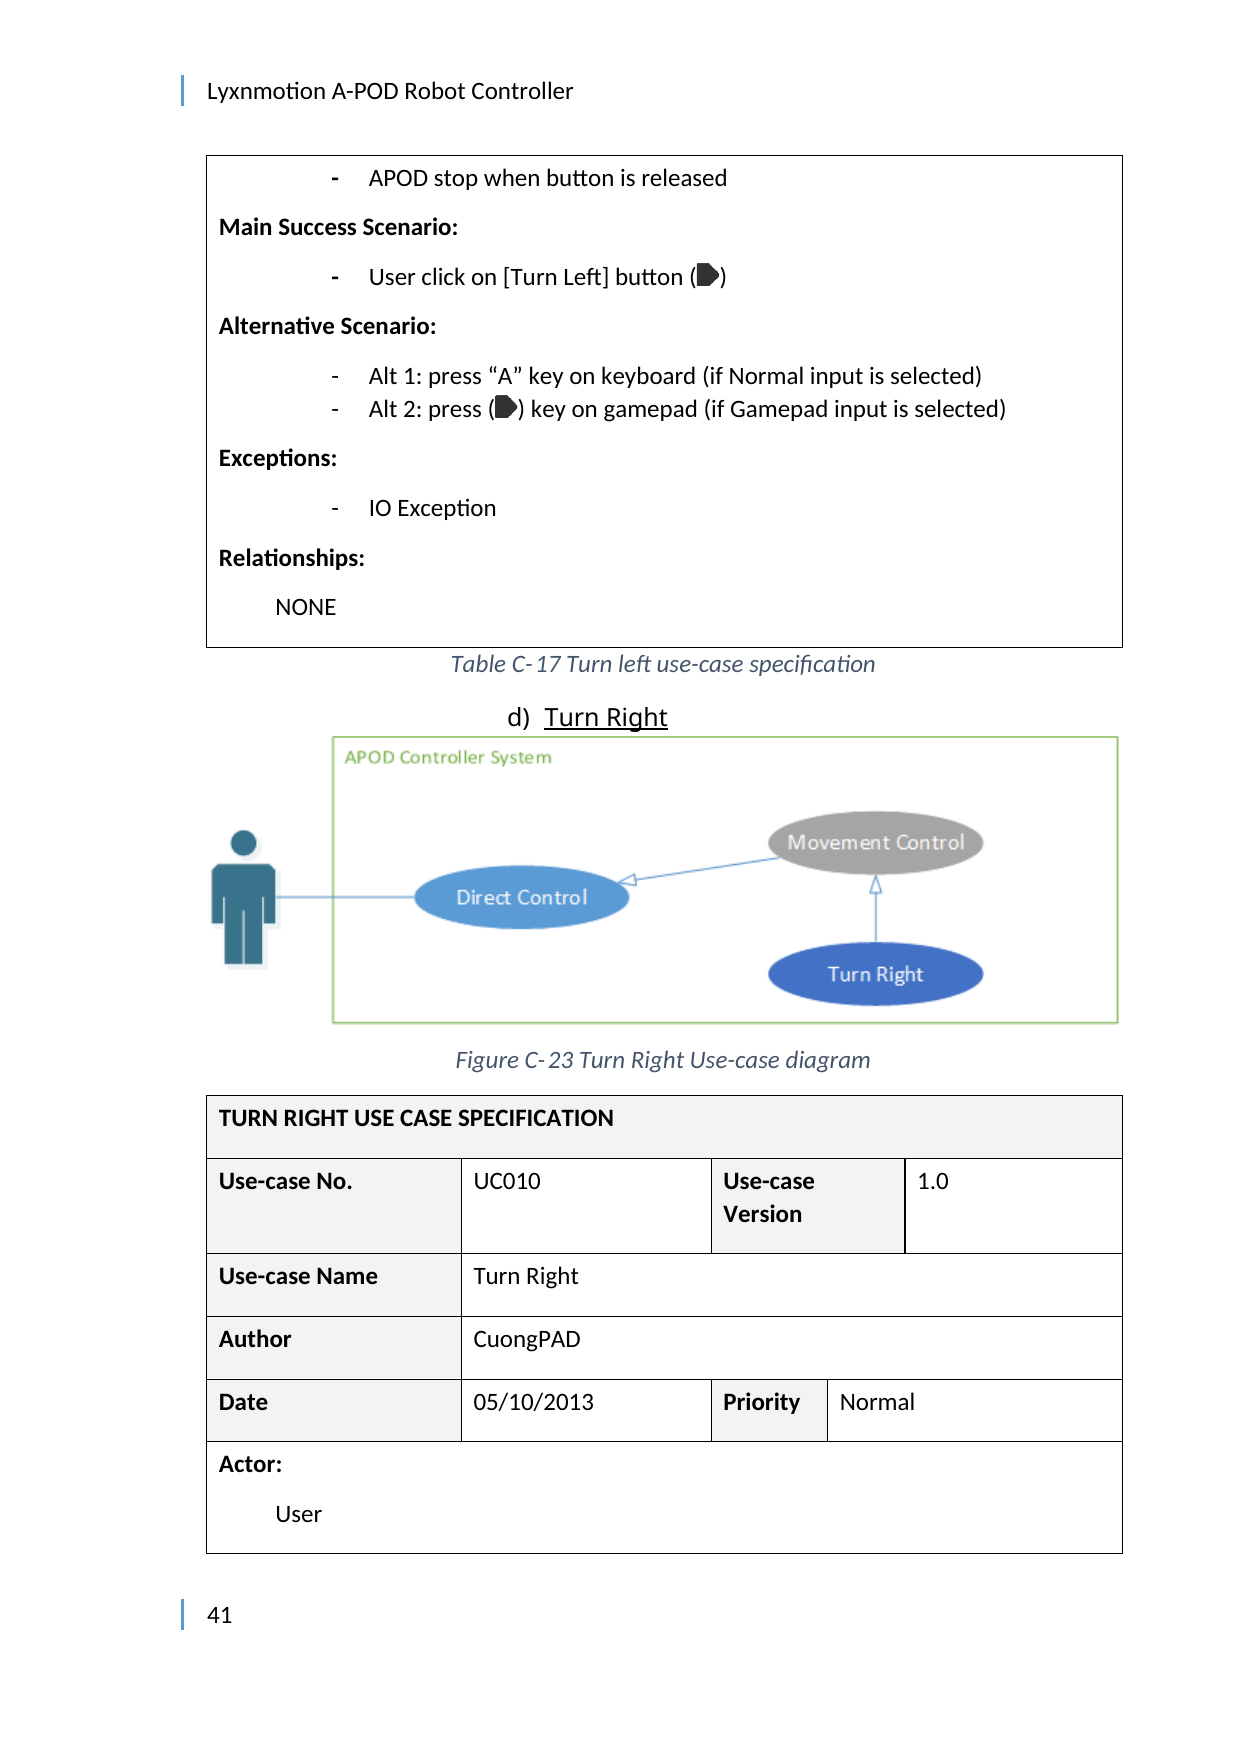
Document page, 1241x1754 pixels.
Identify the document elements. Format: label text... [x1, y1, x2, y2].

table_cell Author [207, 1317, 461, 1378]
table_cell Use-case Name [207, 1254, 461, 1316]
table_cell 1.0 [906, 1159, 1122, 1253]
table_cell Date [207, 1380, 461, 1441]
subtitle Turn Right [507, 699, 1122, 733]
table_cell Normal [828, 1380, 1122, 1441]
table_cell Priority [712, 1380, 827, 1441]
text Table C-9 Turn left use-case specification [207, 648, 1122, 678]
table_cell Use-case Version [712, 1159, 904, 1253]
table_cell Turn Right [462, 1254, 1122, 1316]
table_cell UC010 [462, 1159, 711, 1253]
picture [206, 736, 1123, 1025]
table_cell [207, 1442, 1122, 1553]
table_cell Use-case No. [207, 1159, 461, 1253]
table_cell 05/10/2013 [462, 1380, 711, 1441]
text Figure C-11 Turn Right Use-case diagram [207, 1044, 1122, 1074]
table_header TURN RIGHT USE CASE SPECIFICATION [207, 1096, 1122, 1158]
table_cell CuongPAD [462, 1317, 1122, 1378]
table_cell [207, 156, 1122, 647]
picture [696, 263, 720, 286]
picture [495, 395, 518, 418]
